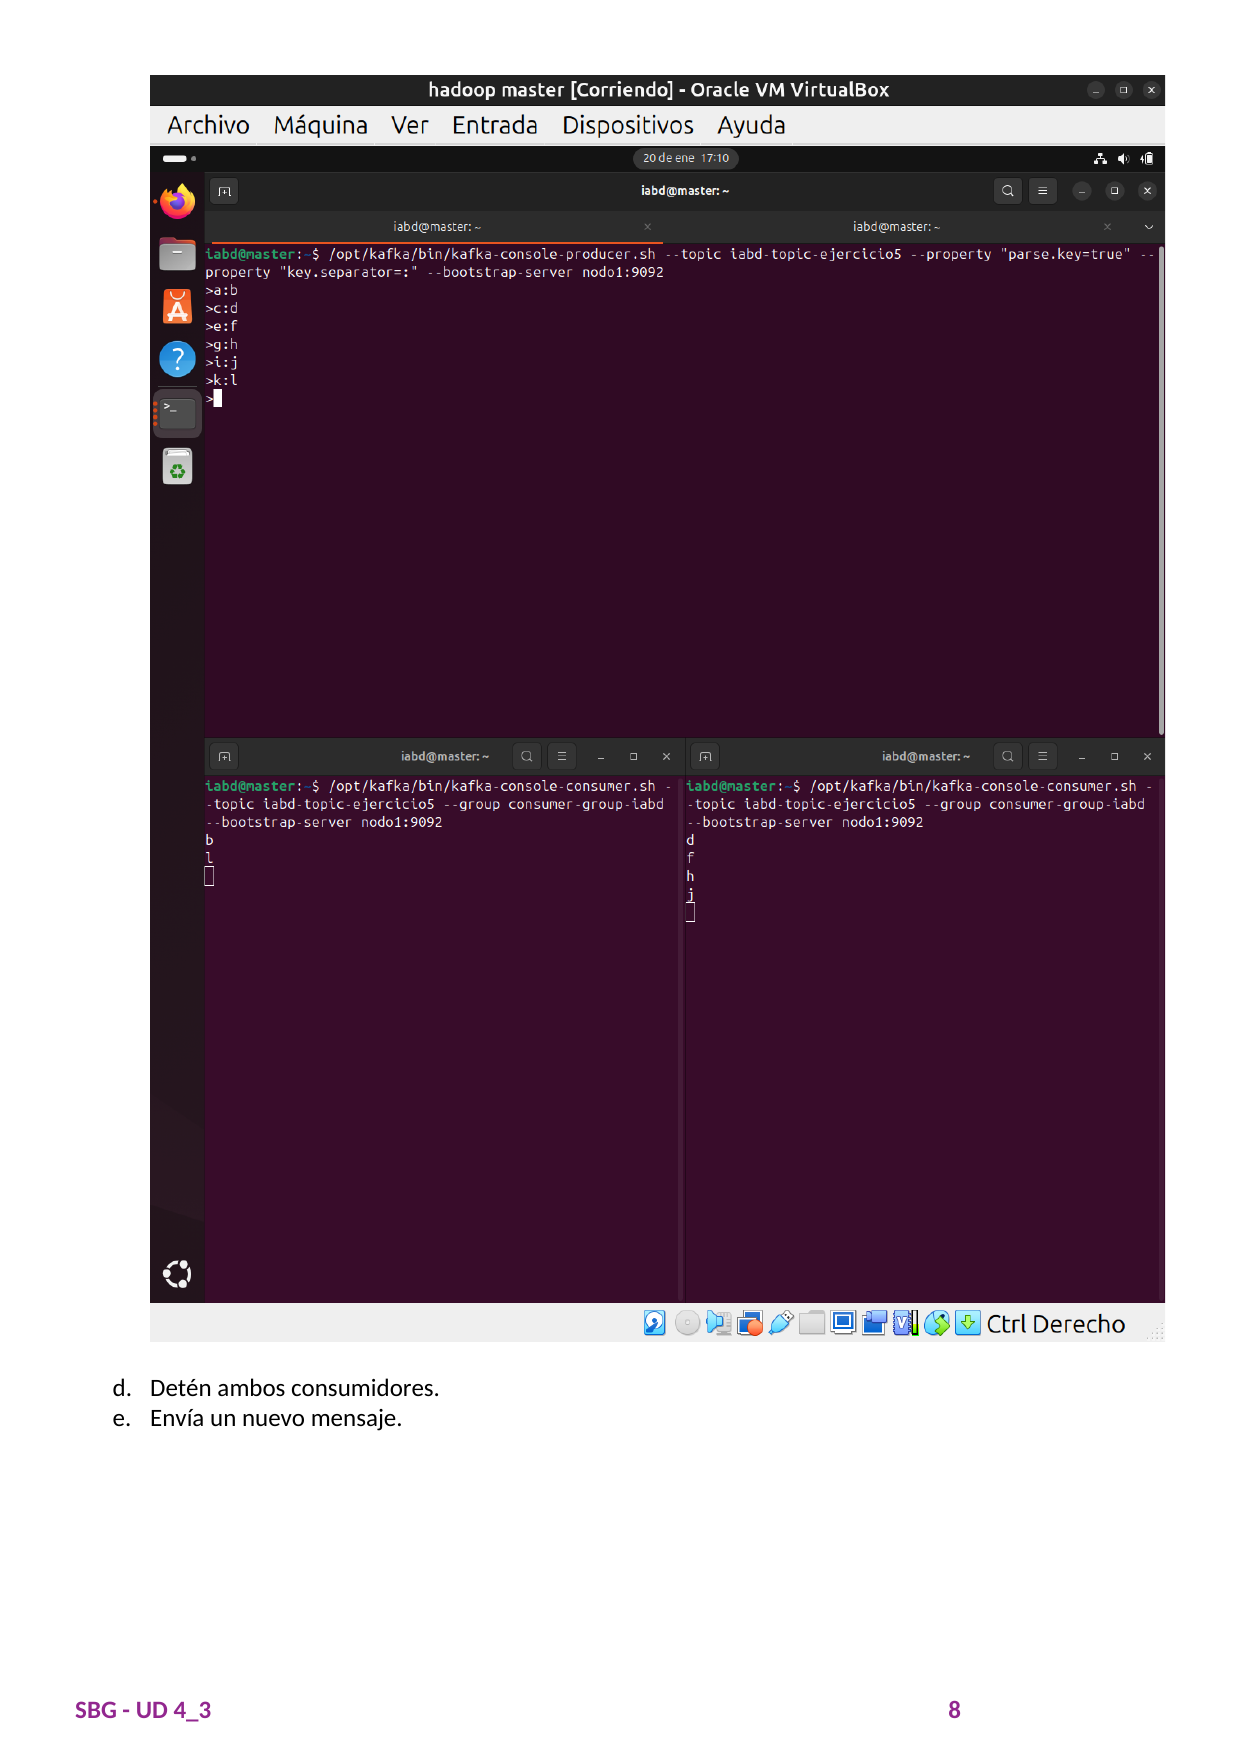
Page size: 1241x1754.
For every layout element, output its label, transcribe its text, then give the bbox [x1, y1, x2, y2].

picture [150, 75, 1166, 1342]
list Envía un nuevo mensaje. [112, 1402, 1165, 1433]
list Detén ambos consumidores. [112, 1372, 1165, 1402]
